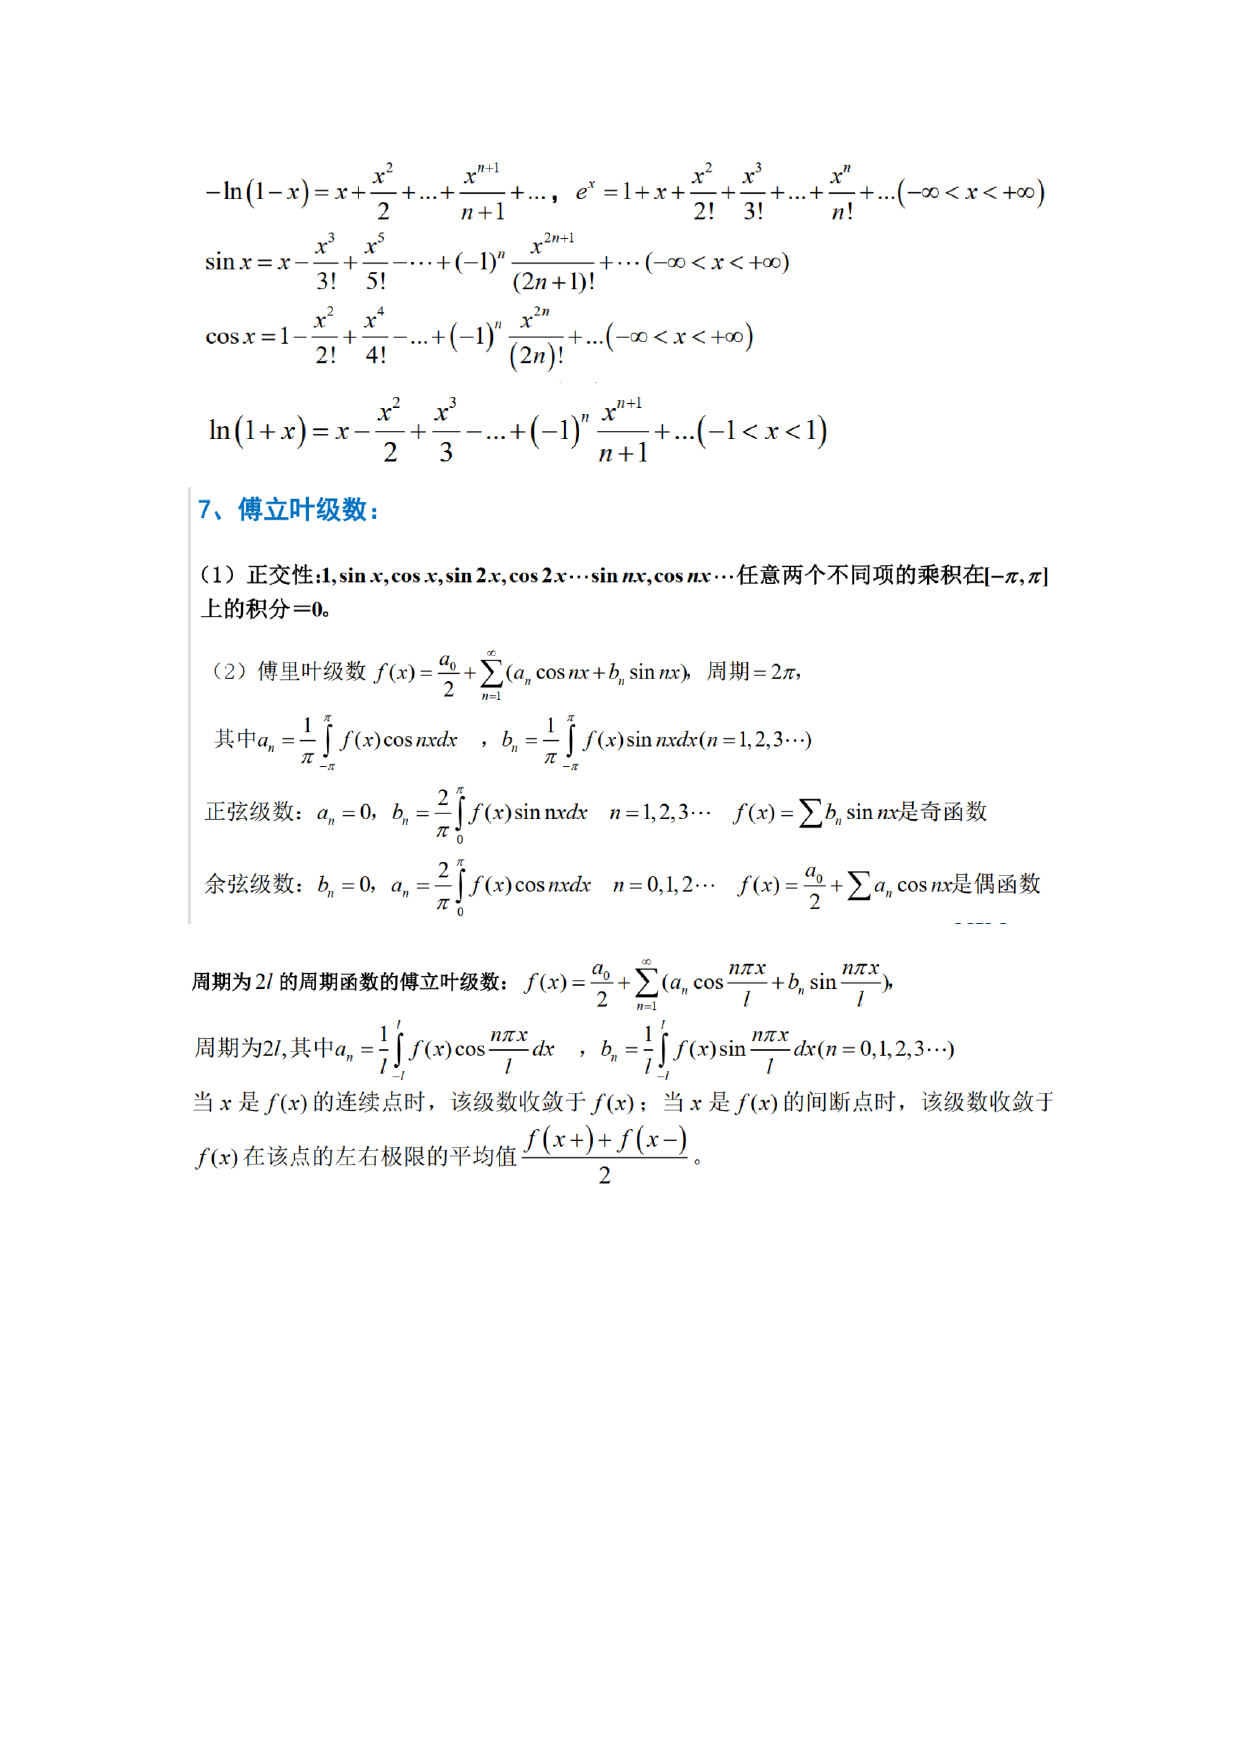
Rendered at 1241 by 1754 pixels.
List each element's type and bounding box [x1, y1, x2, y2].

picture [187, 942, 1053, 1190]
picture [187, 162, 1053, 469]
picture [187, 487, 1052, 924]
